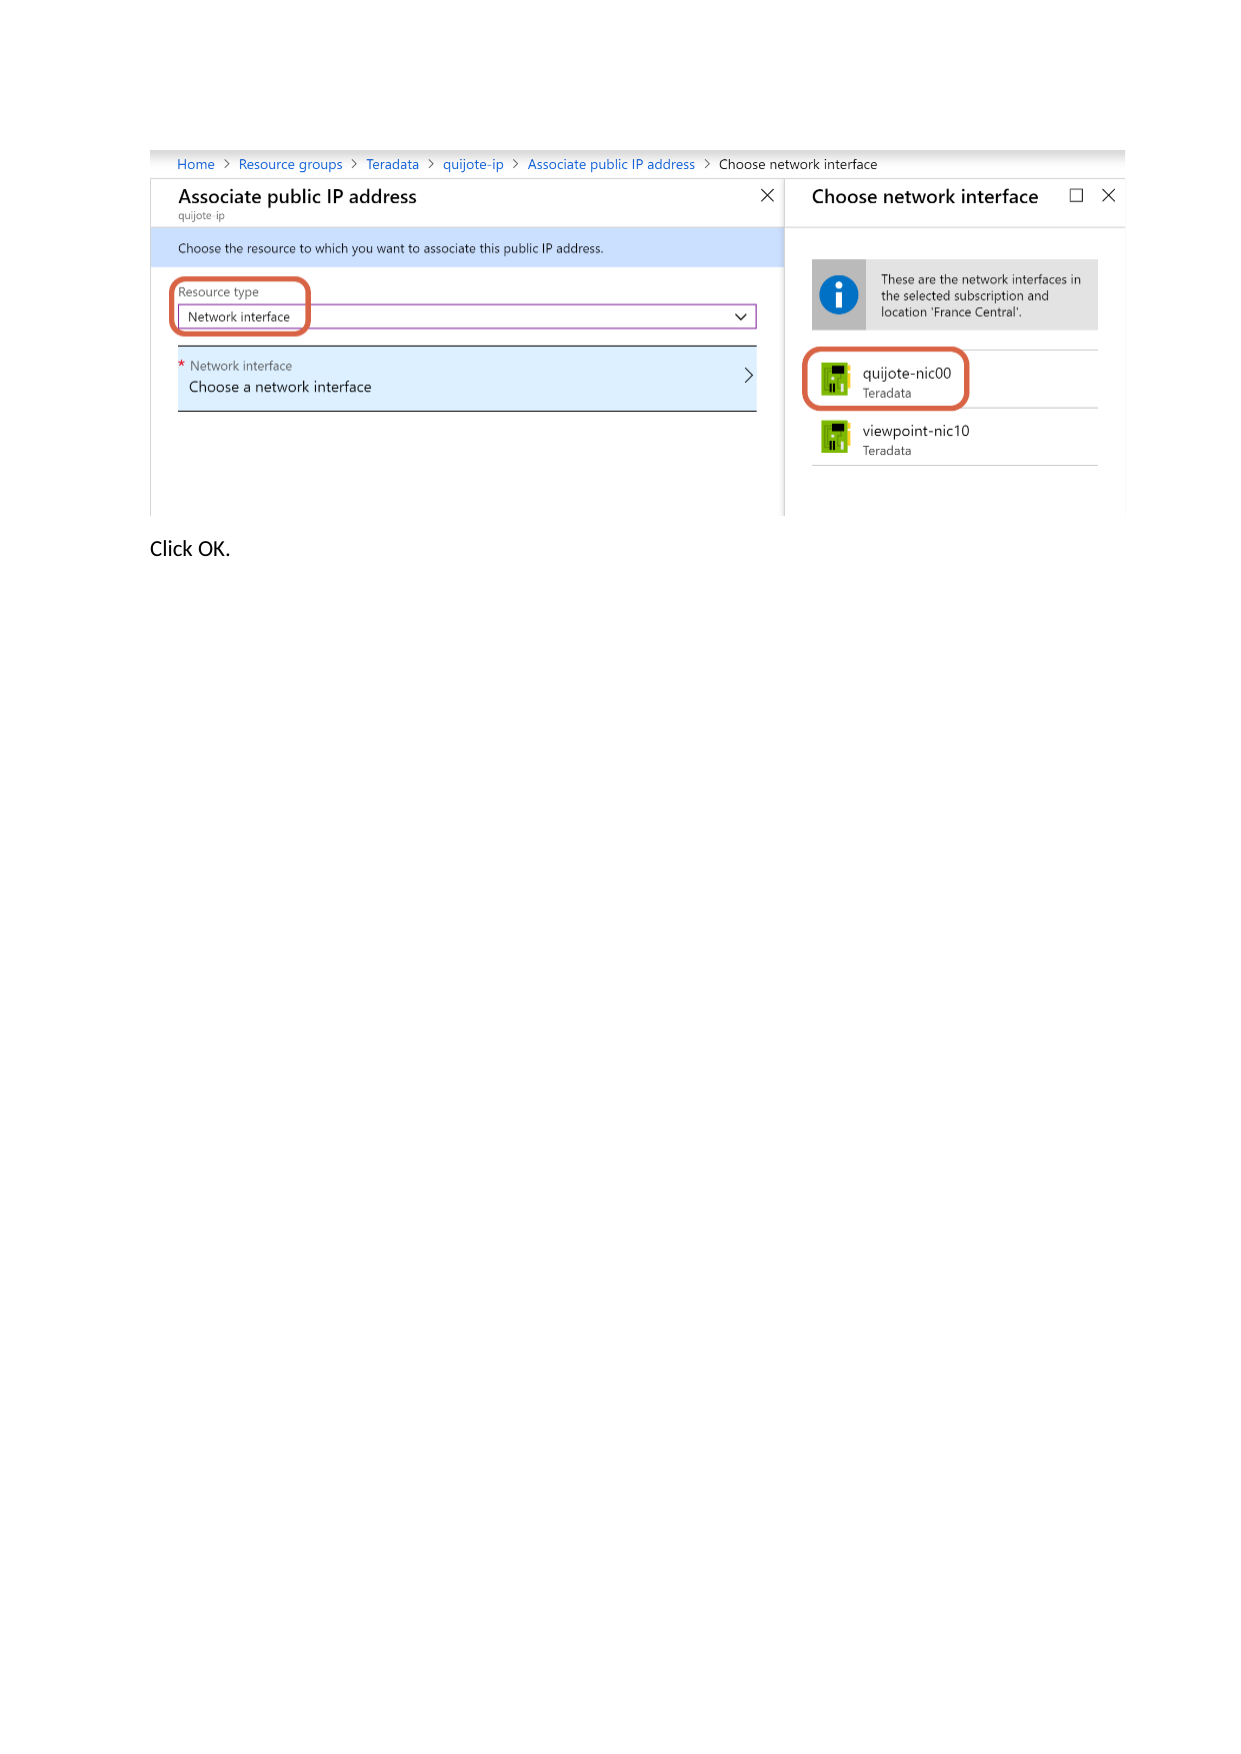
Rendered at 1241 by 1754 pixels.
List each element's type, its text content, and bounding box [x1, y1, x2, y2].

text Click OK. [150, 534, 1090, 562]
picture [150, 150, 1125, 516]
